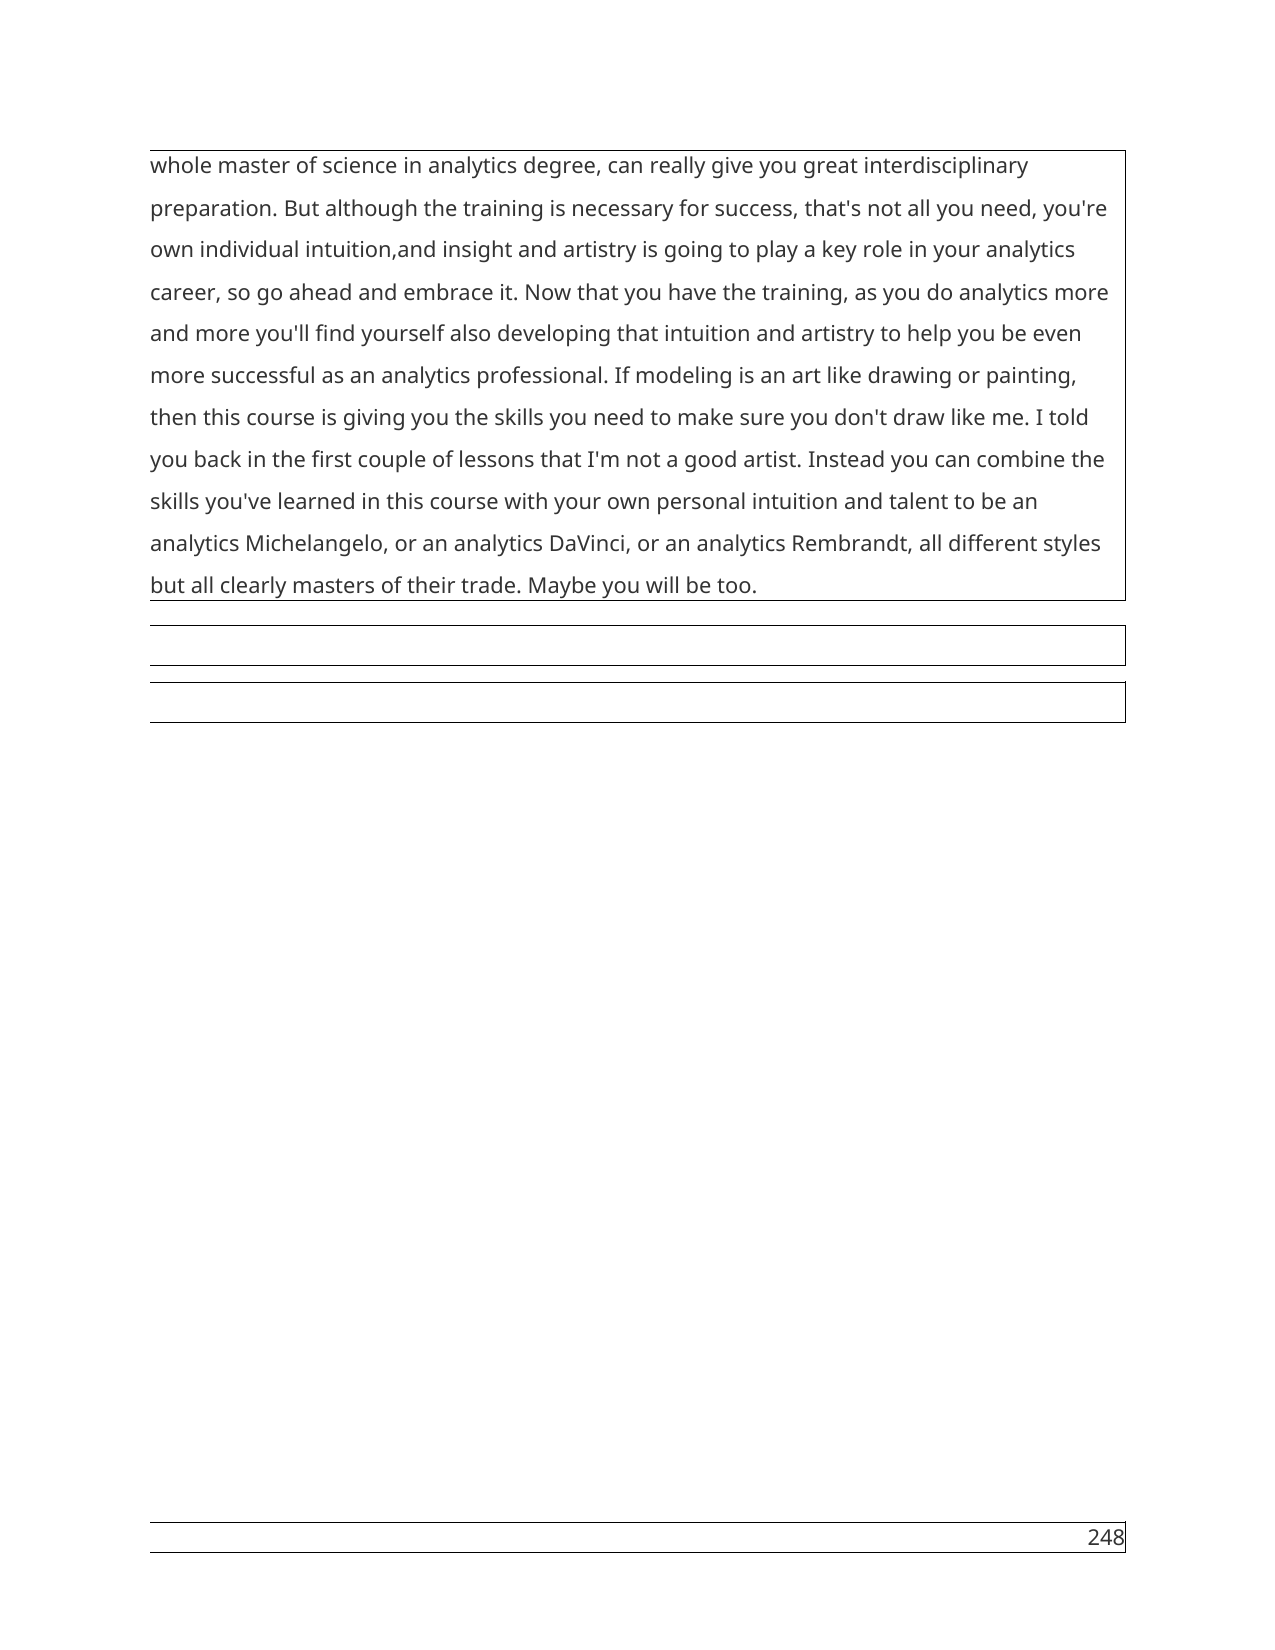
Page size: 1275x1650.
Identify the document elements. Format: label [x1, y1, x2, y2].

text [150, 151, 1125, 600]
